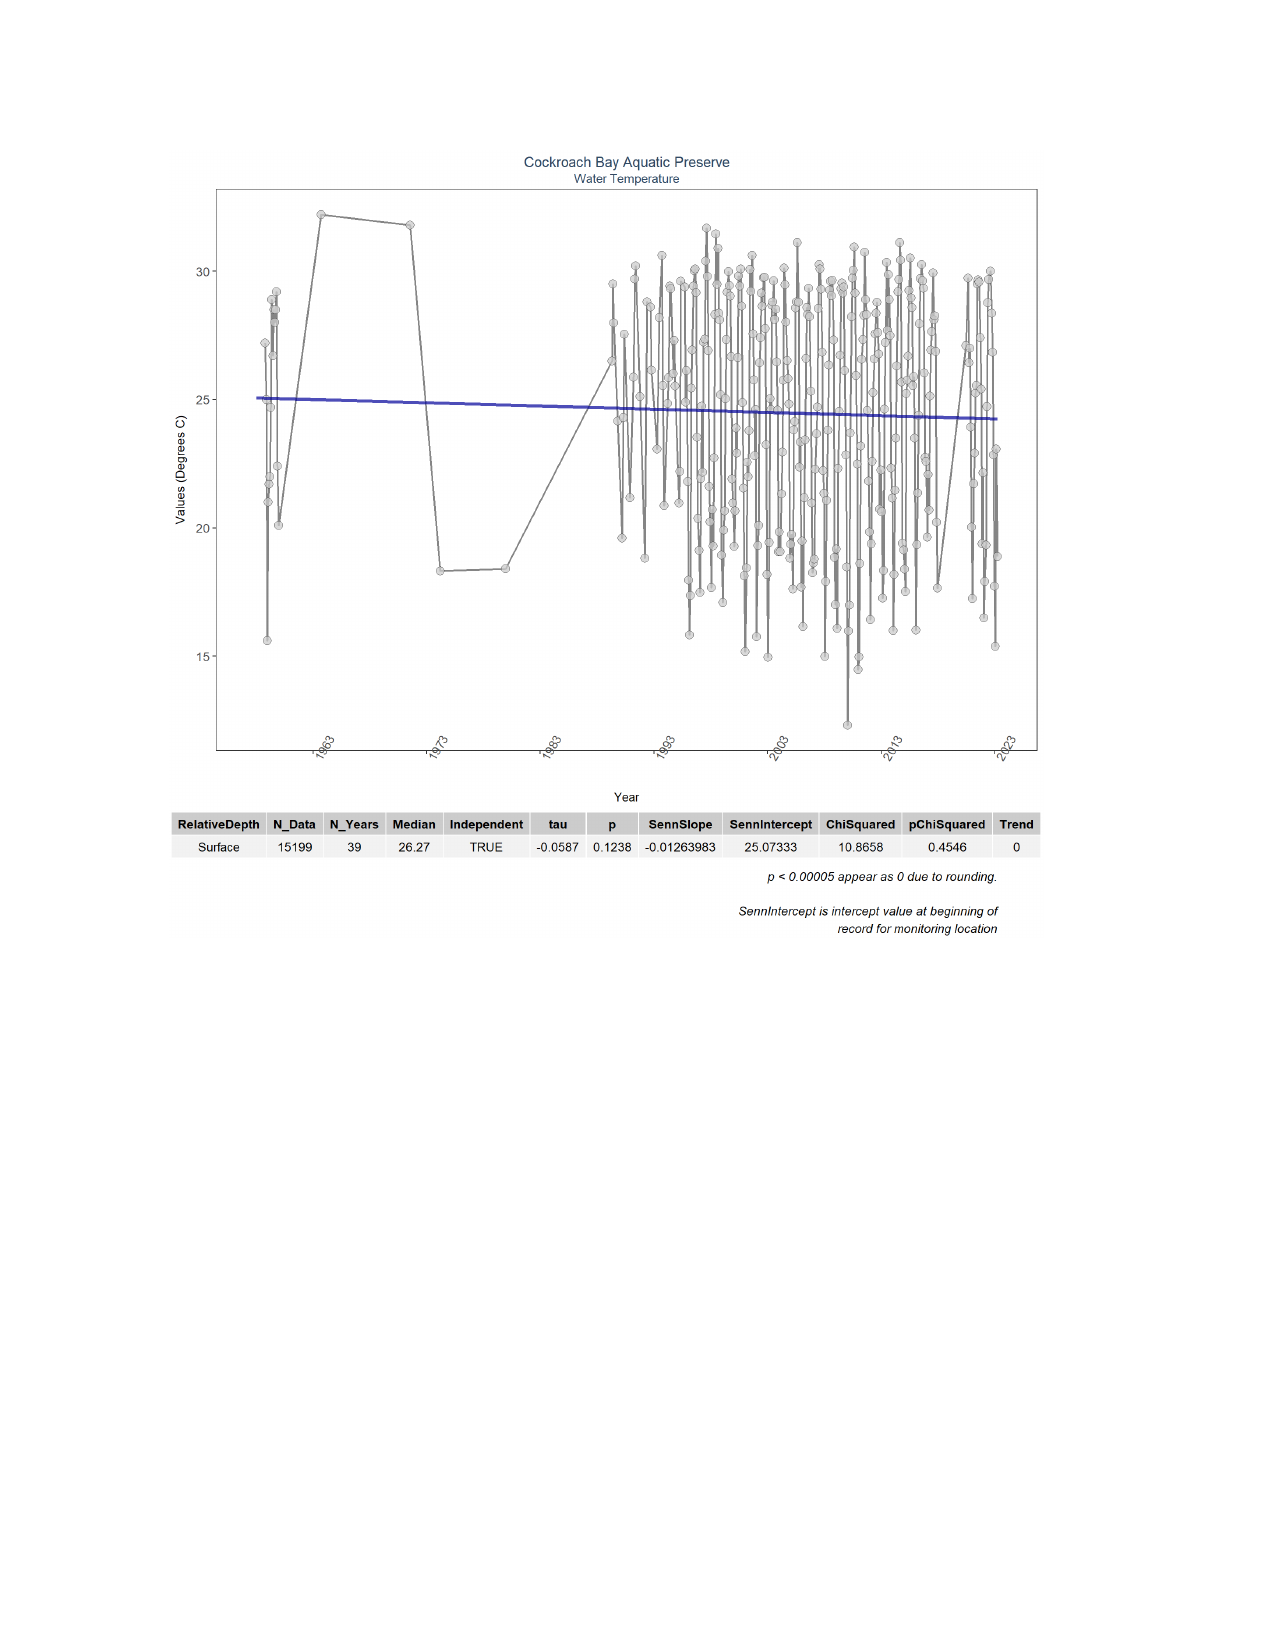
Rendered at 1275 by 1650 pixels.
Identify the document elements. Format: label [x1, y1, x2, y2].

picture [168, 150, 1044, 938]
